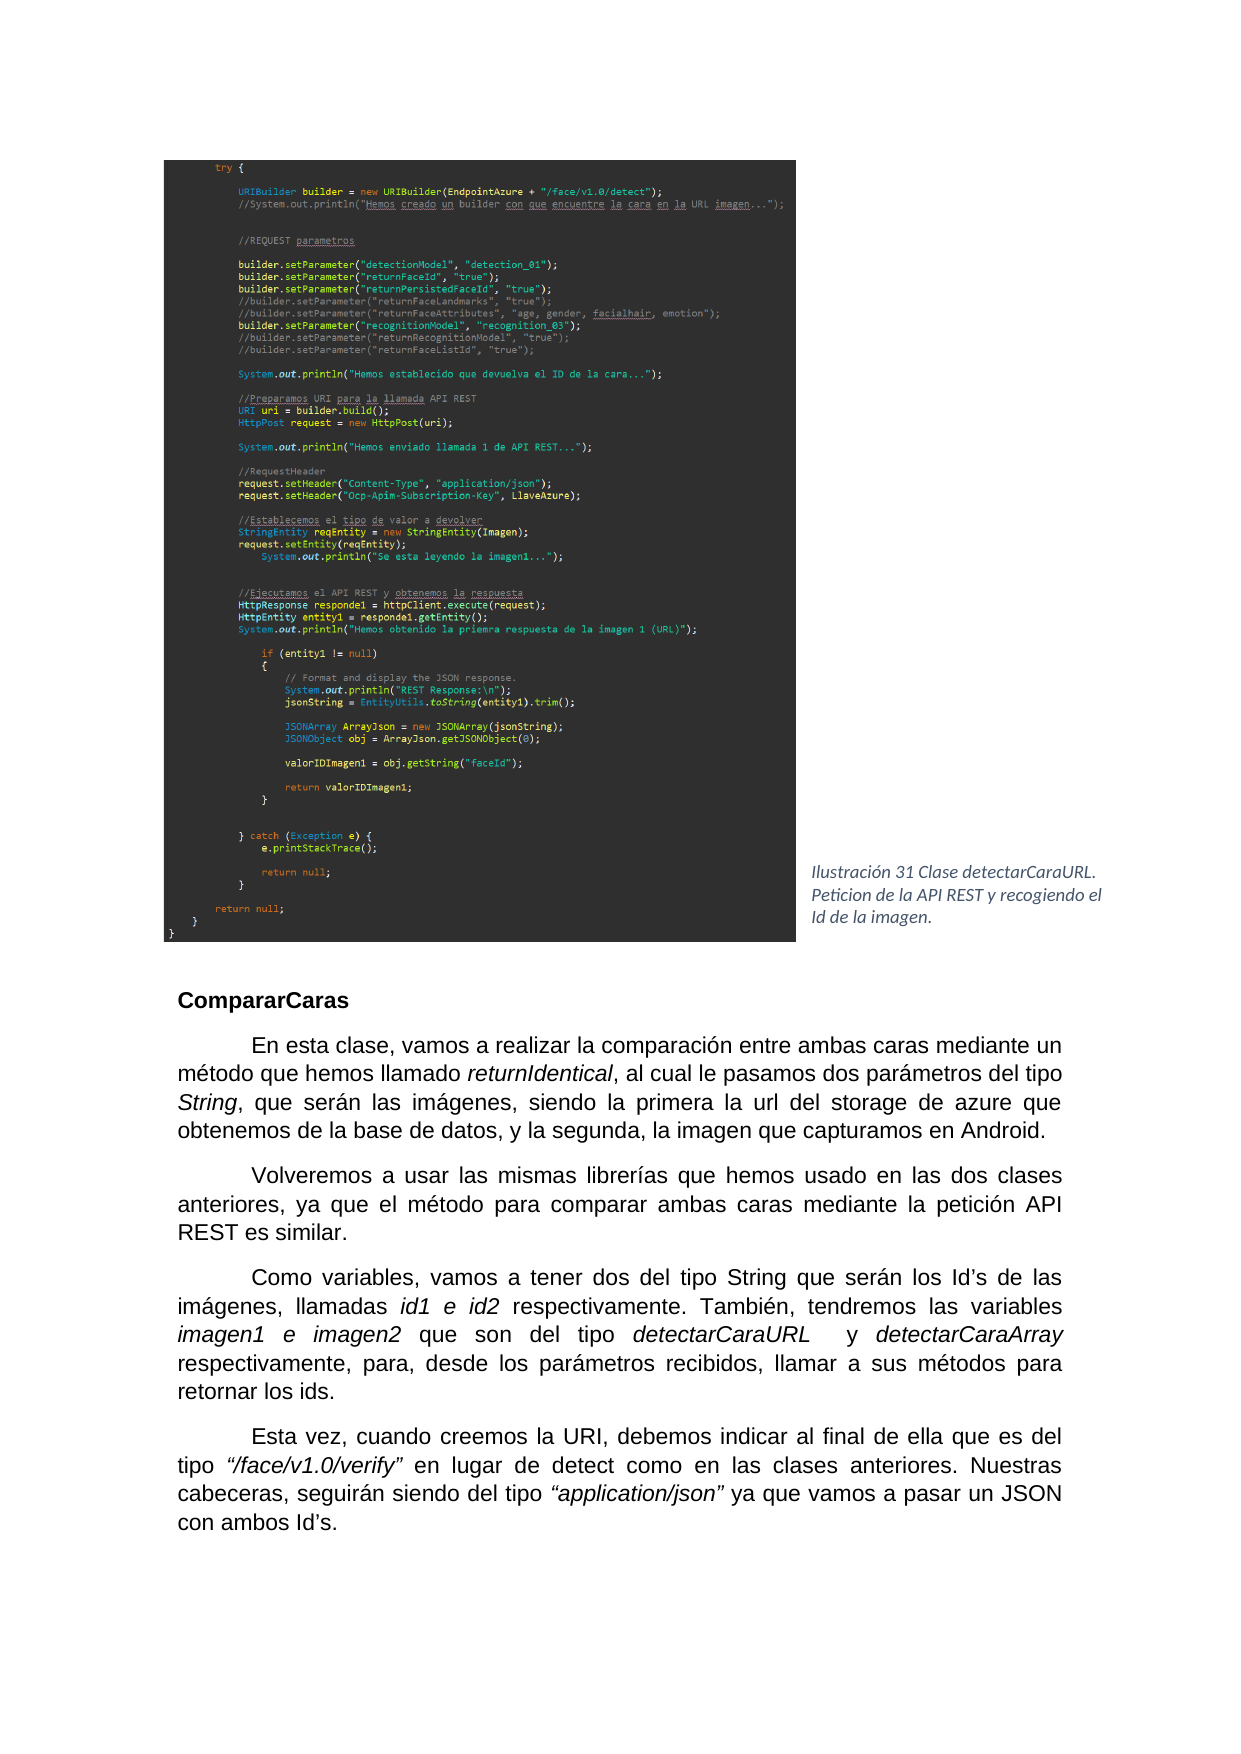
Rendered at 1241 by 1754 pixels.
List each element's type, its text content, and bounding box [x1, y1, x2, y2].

text Como variables, vamos a tener dos del tipo String que serán los Id’s de las imágenes, llamadas id1 e id2 respectivamente. También, tendremos las variables imagen1 e imagen2 que son del tipo detectarCaraURL y detectarCaraArray respectivamente, para, desde los parámetros recibidos, llamar a sus métodos para retornar los ids. [177, 1264, 1063, 1404]
text Esta vez, cuando creemos la URI, debemos indicar al final de ella que es del tipo “/face/v1.0/verify” en lugar de detect como en las clases anteriores. Nuestras cabeceras, seguirán siendo del tipo “application/json” ya que vamos a pasar un JSON con ambos Id’s. [177, 1423, 1063, 1535]
text Volveremos a usar las mismas librerías que hemos usado en las dos clases anteriores, ya que el método para comparar ambas caras mediante la petición API REST es similar. [177, 1162, 1063, 1246]
picture [163, 160, 796, 942]
text CompararCaras [177, 987, 1063, 1013]
text En esta clase, vamos a realizar la comparación entre ambas caras mediante un método que hemos llamado returnIdentical, al cual le pasamos dos parámetros del tipo String, que serán las imágenes, siendo la primera la url del storage de azure que obtenemos de la base de datos, y la segunda, la imagen que capturamos en Android. [177, 1032, 1063, 1144]
